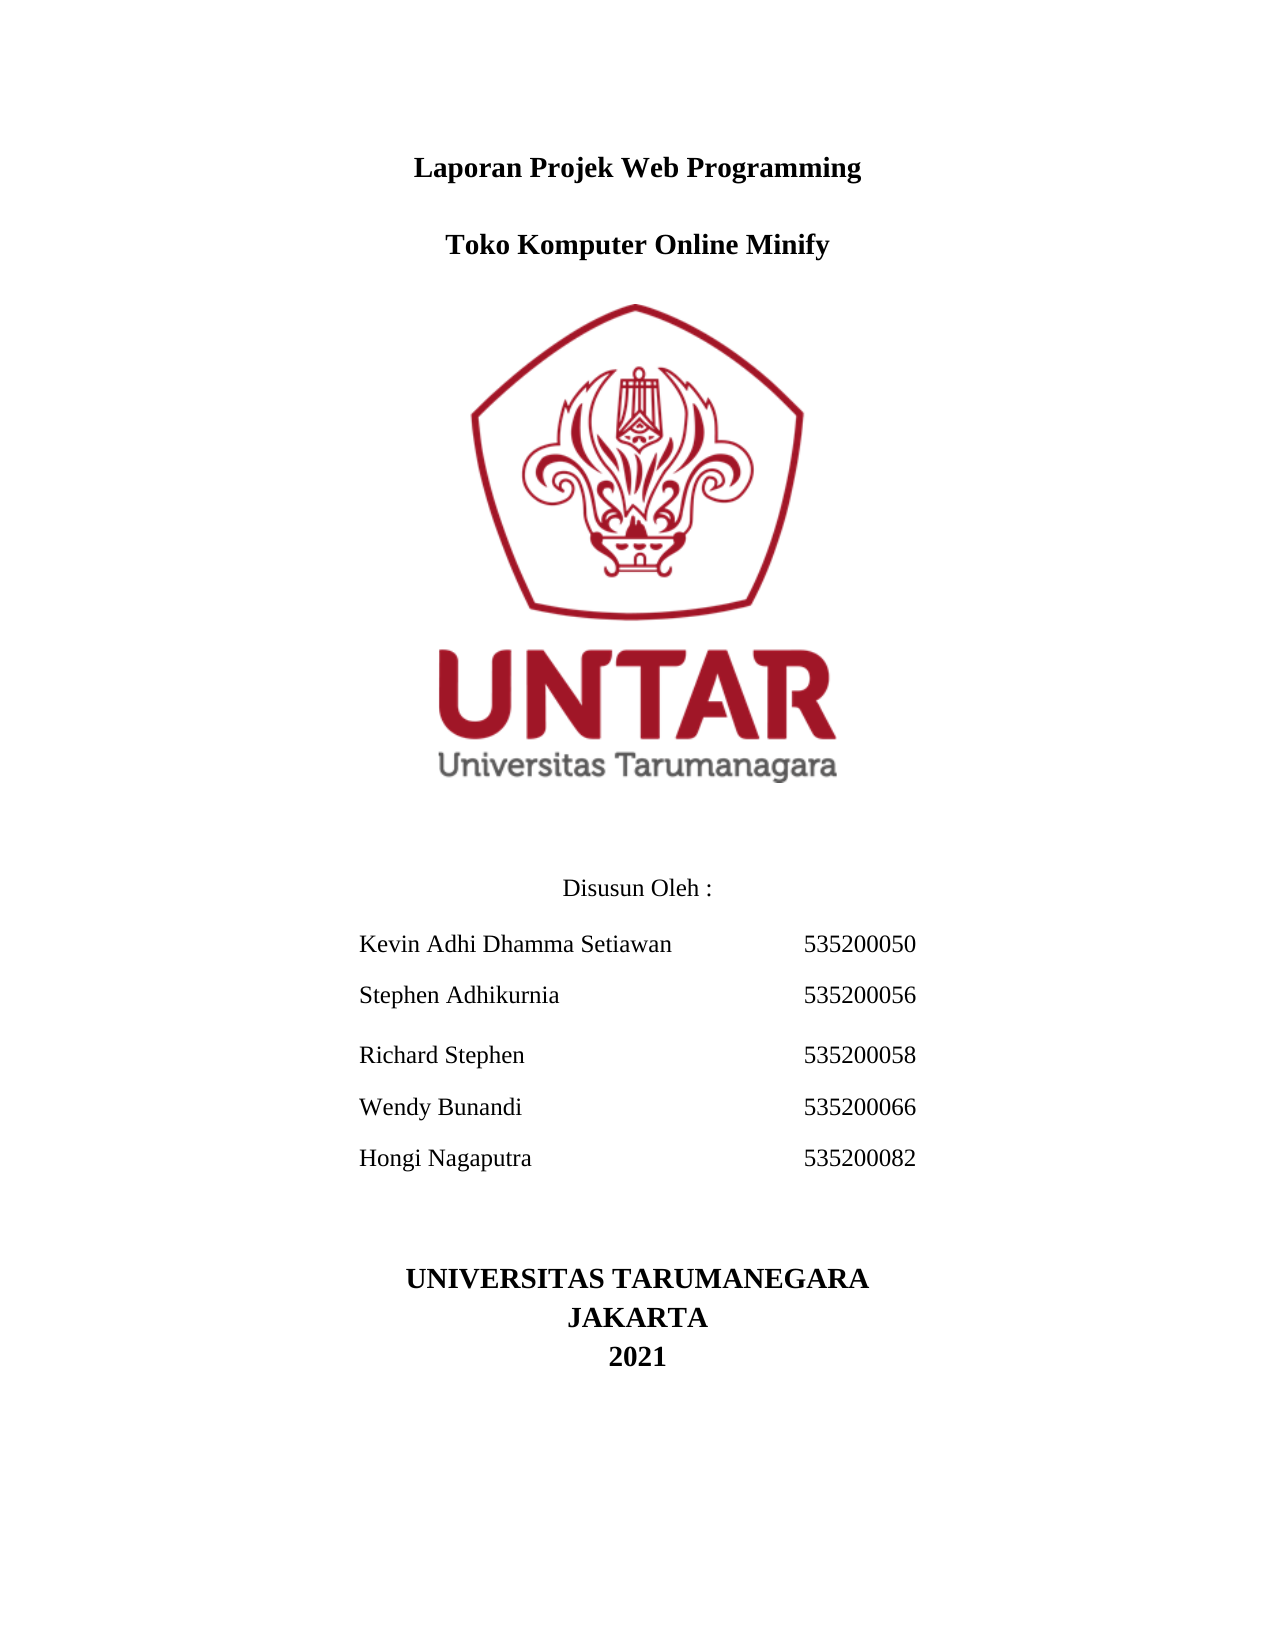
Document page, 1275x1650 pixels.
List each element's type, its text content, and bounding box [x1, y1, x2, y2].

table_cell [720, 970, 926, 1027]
text Laporan Projek Web Programming [150, 150, 1125, 183]
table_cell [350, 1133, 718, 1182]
text JAKARTA [150, 1300, 1125, 1334]
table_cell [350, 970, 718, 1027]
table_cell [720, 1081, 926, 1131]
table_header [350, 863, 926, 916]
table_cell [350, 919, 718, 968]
text UNIVERSITAS TARUMANEGARA [150, 1262, 1125, 1295]
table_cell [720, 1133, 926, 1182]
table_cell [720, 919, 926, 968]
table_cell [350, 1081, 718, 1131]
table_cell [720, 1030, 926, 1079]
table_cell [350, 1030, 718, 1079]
text 2021 [150, 1339, 1125, 1372]
text Toko Komputer Online Minify [150, 227, 1125, 261]
picture [438, 304, 837, 783]
